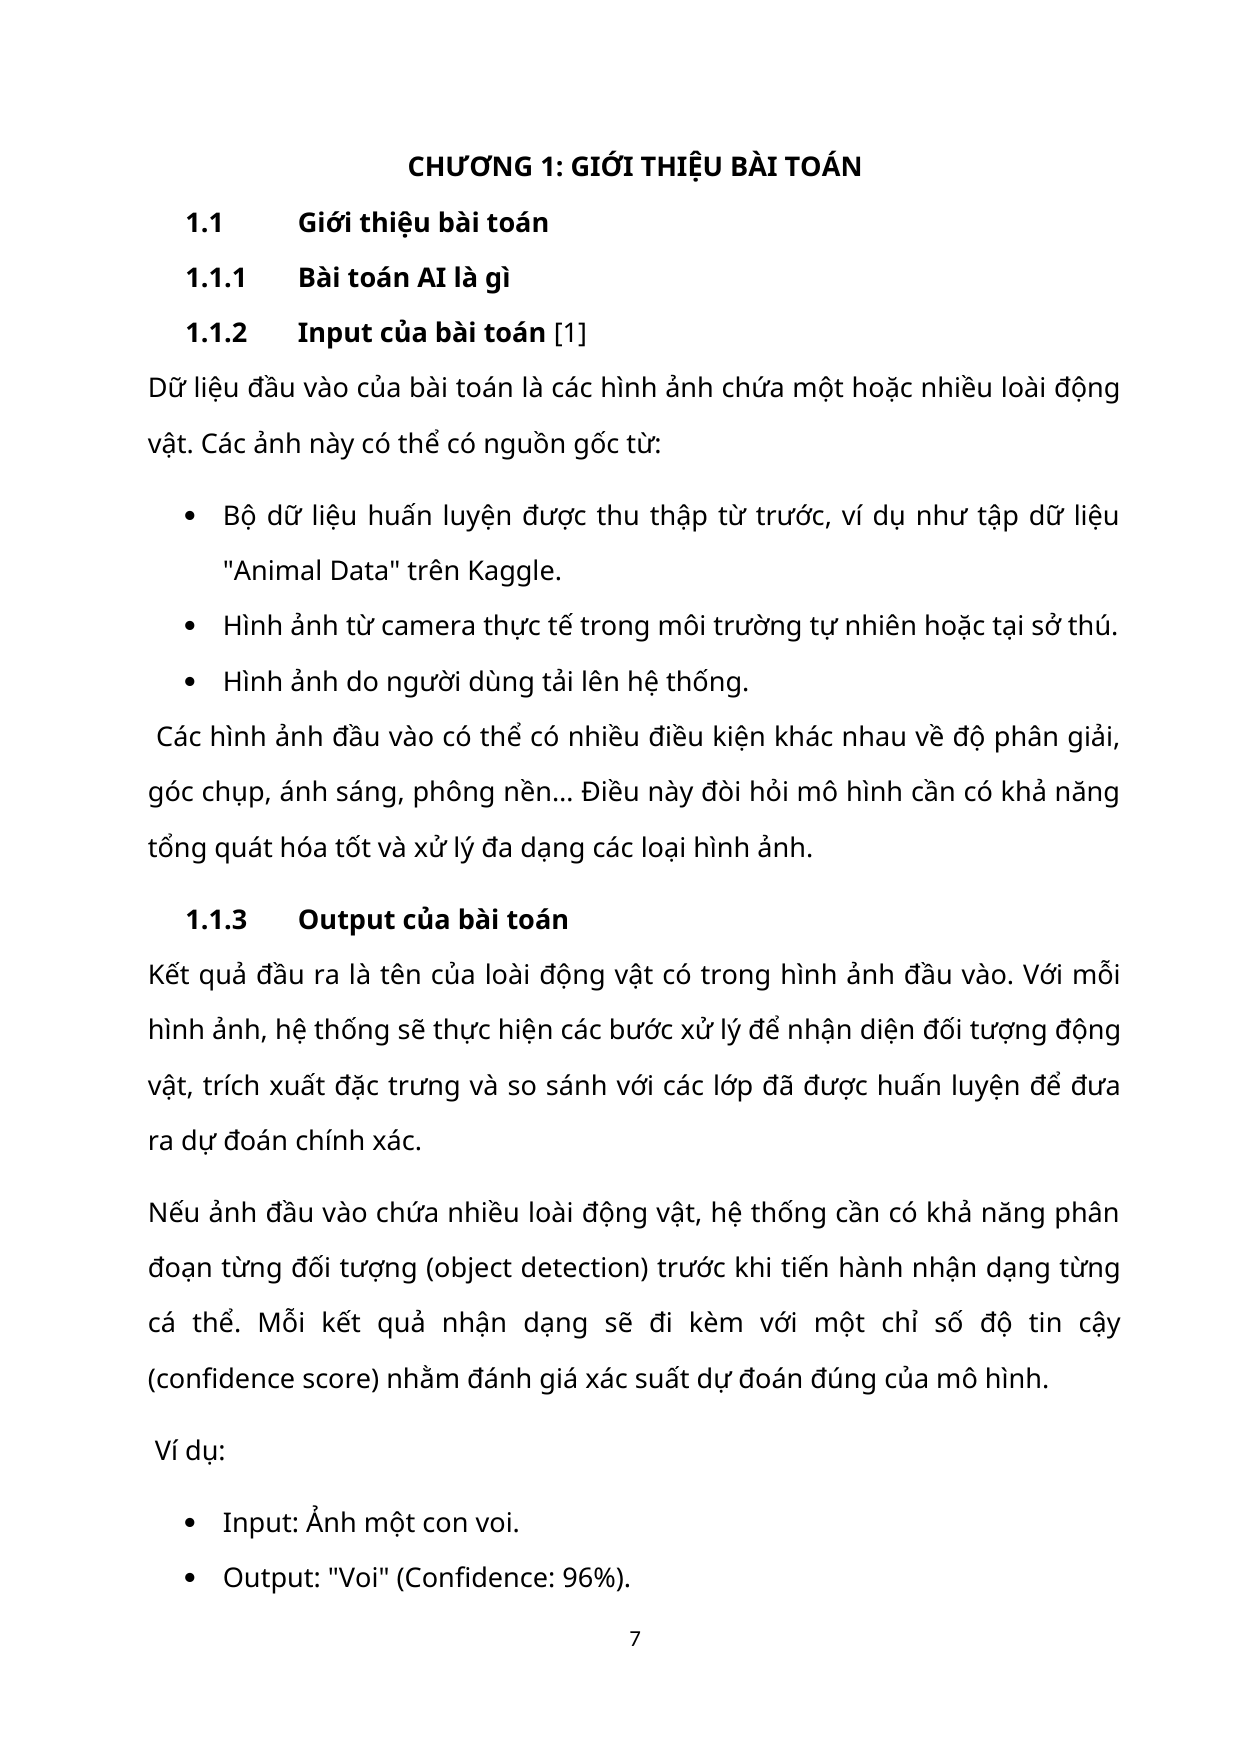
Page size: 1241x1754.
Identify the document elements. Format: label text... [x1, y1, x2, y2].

list Input: Ảnh một con voi. [185, 1503, 1122, 1540]
list Bộ dữ liệu huấn luyện được thu thập từ trước, ví dụ như tập dữ liệu "Animal Data" trên Kaggle. [185, 496, 1122, 588]
text Kết quả đầu ra là tên của loài động vật có trong hình ảnh đầu vào. Với mỗi hình ảnh, hệ thống sẽ thực hiện các bước xử lý để nhận diện đối tượng động vật, trích xuất đặc trưng và so sánh với các lớp đã được huấn luyện để đưa ra dự đoán chính xác. [148, 955, 1122, 1158]
text Ví dụ: [148, 1431, 1122, 1468]
list Hình ảnh do người dùng tải lên hệ thống. [185, 662, 1122, 699]
list Hình ảnh từ camera thực tế trong môi trường tự nhiên hoặc tại sở thú. [185, 607, 1122, 644]
text Các hình ảnh đầu vào có thể có nhiều điều kiện khác nhau về độ phân giải, góc chụp, ánh sáng, phông nền… Điều này đòi hỏi mô hình cần có khả năng tổng quát hóa tốt và xử lý đa dạng các loại hình ảnh. [148, 717, 1122, 865]
text CHƯƠNG 1: GIỚI THIỆU BÀI TOÁN [148, 148, 1122, 184]
list Output của bài toán [185, 900, 1122, 937]
list Bài toán AI là gì [185, 258, 1122, 295]
text Dữ liệu đầu vào của bài toán là các hình ảnh chứa một hoặc nhiều loài động vật. Các ảnh này có thể có nguồn gốc từ: [148, 369, 1122, 461]
list Input của bài toán [1] [185, 314, 1122, 351]
list Output: "Voi" (Confidence: 96%). [185, 1558, 1122, 1595]
list Giới thiệu bài toán [185, 203, 1122, 240]
text Nếu ảnh đầu vào chứa nhiều loài động vật, hệ thống cần có khả năng phân đoạn từng đối tượng (object detection) trước khi tiến hành nhận dạng từng cá thể. Mỗi kết quả nhận dạng sẽ đi kèm với một chỉ số độ tin cậy (confidence score) nhằm đánh giá xác suất dự đoán đúng của mô hình. [148, 1193, 1122, 1396]
